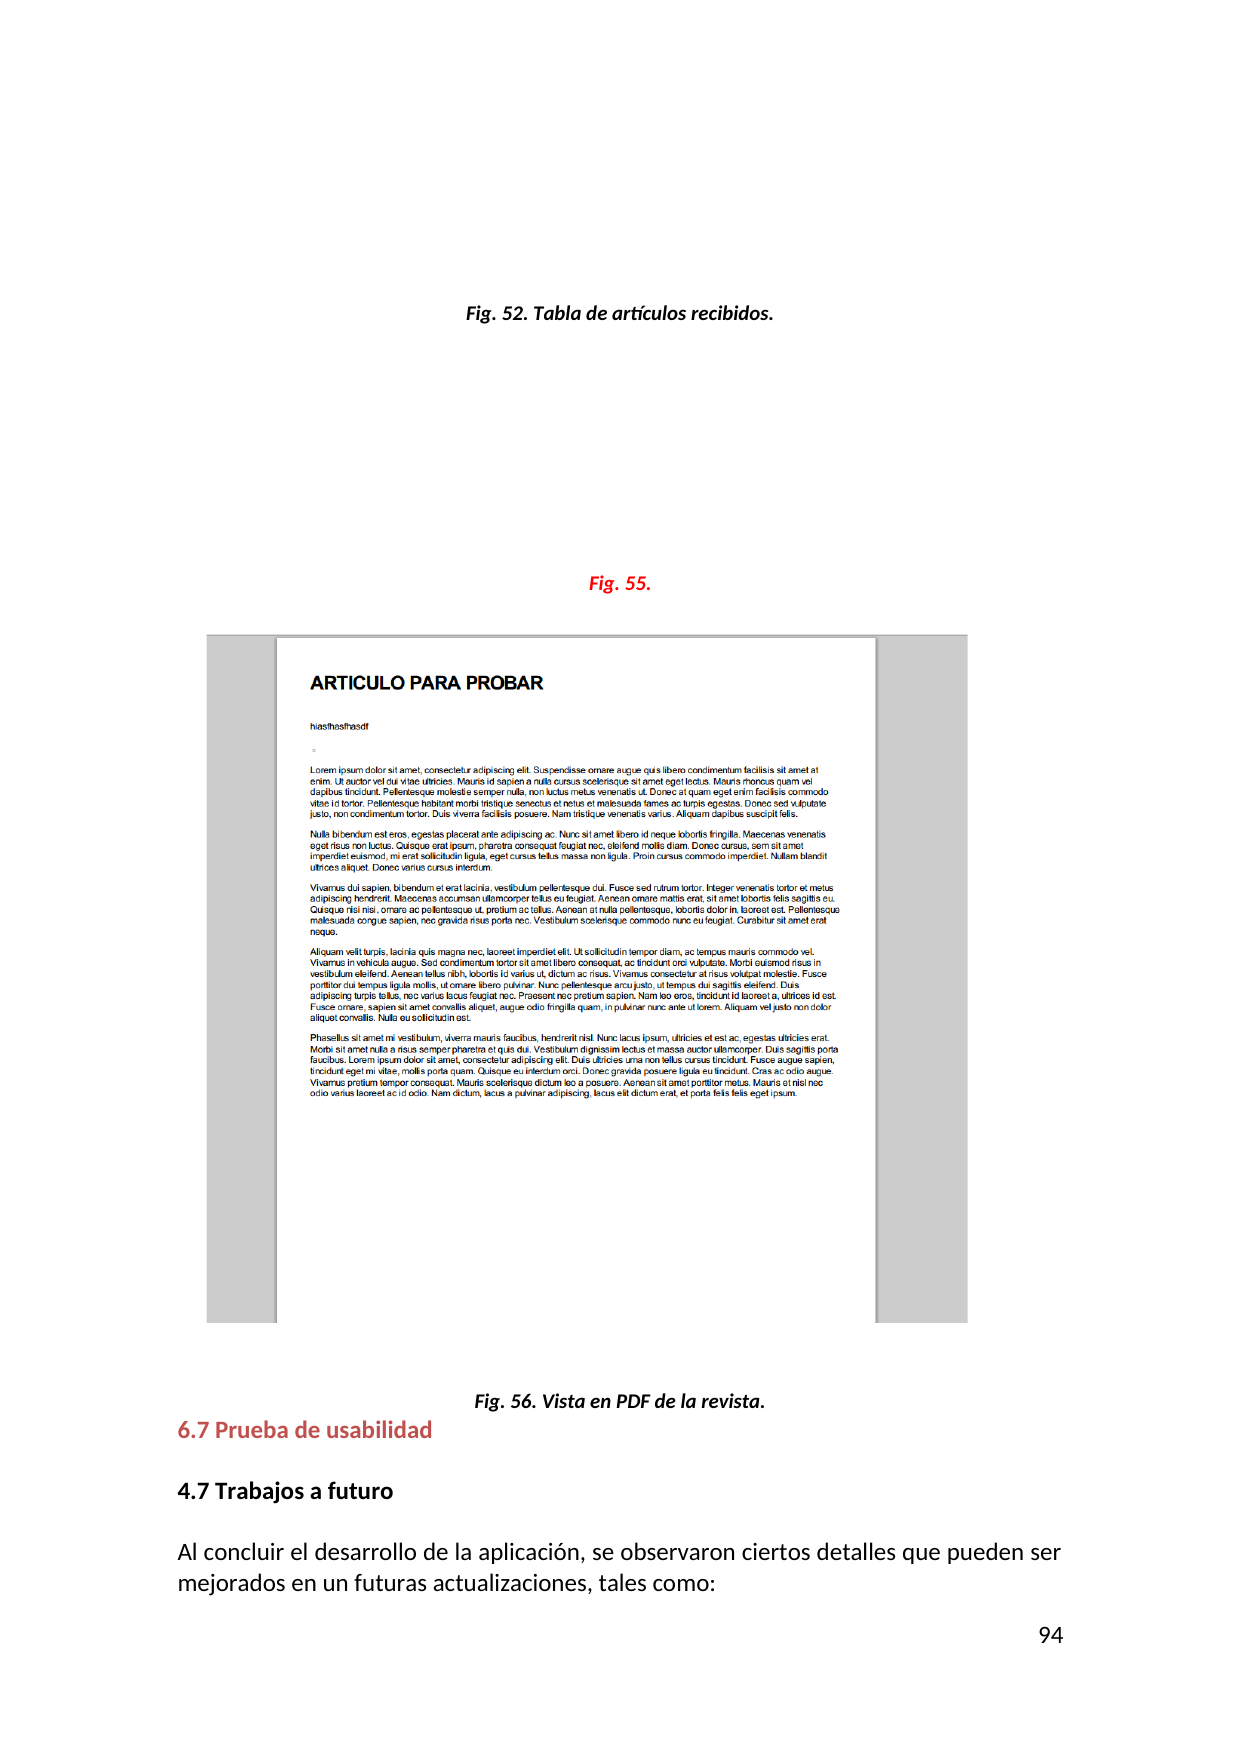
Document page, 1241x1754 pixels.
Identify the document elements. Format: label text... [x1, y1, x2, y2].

text Fig. 52. Tabla de artículos recibidos. [177, 300, 1063, 326]
text Fig. 56. Vista en PDF de la revista. [177, 1389, 1063, 1414]
text Al concluir el desarrollo de la aplicación, se observaron ciertos detalles que pueden ser mejorados en un futuras actualizaciones, tales como: [177, 1536, 1063, 1597]
picture [206, 634, 968, 1323]
text Fig. 55. [177, 570, 1063, 595]
list Prueba de usabilidad [177, 1414, 1063, 1445]
text 4.7 Trabajos a futuro [177, 1475, 1063, 1506]
